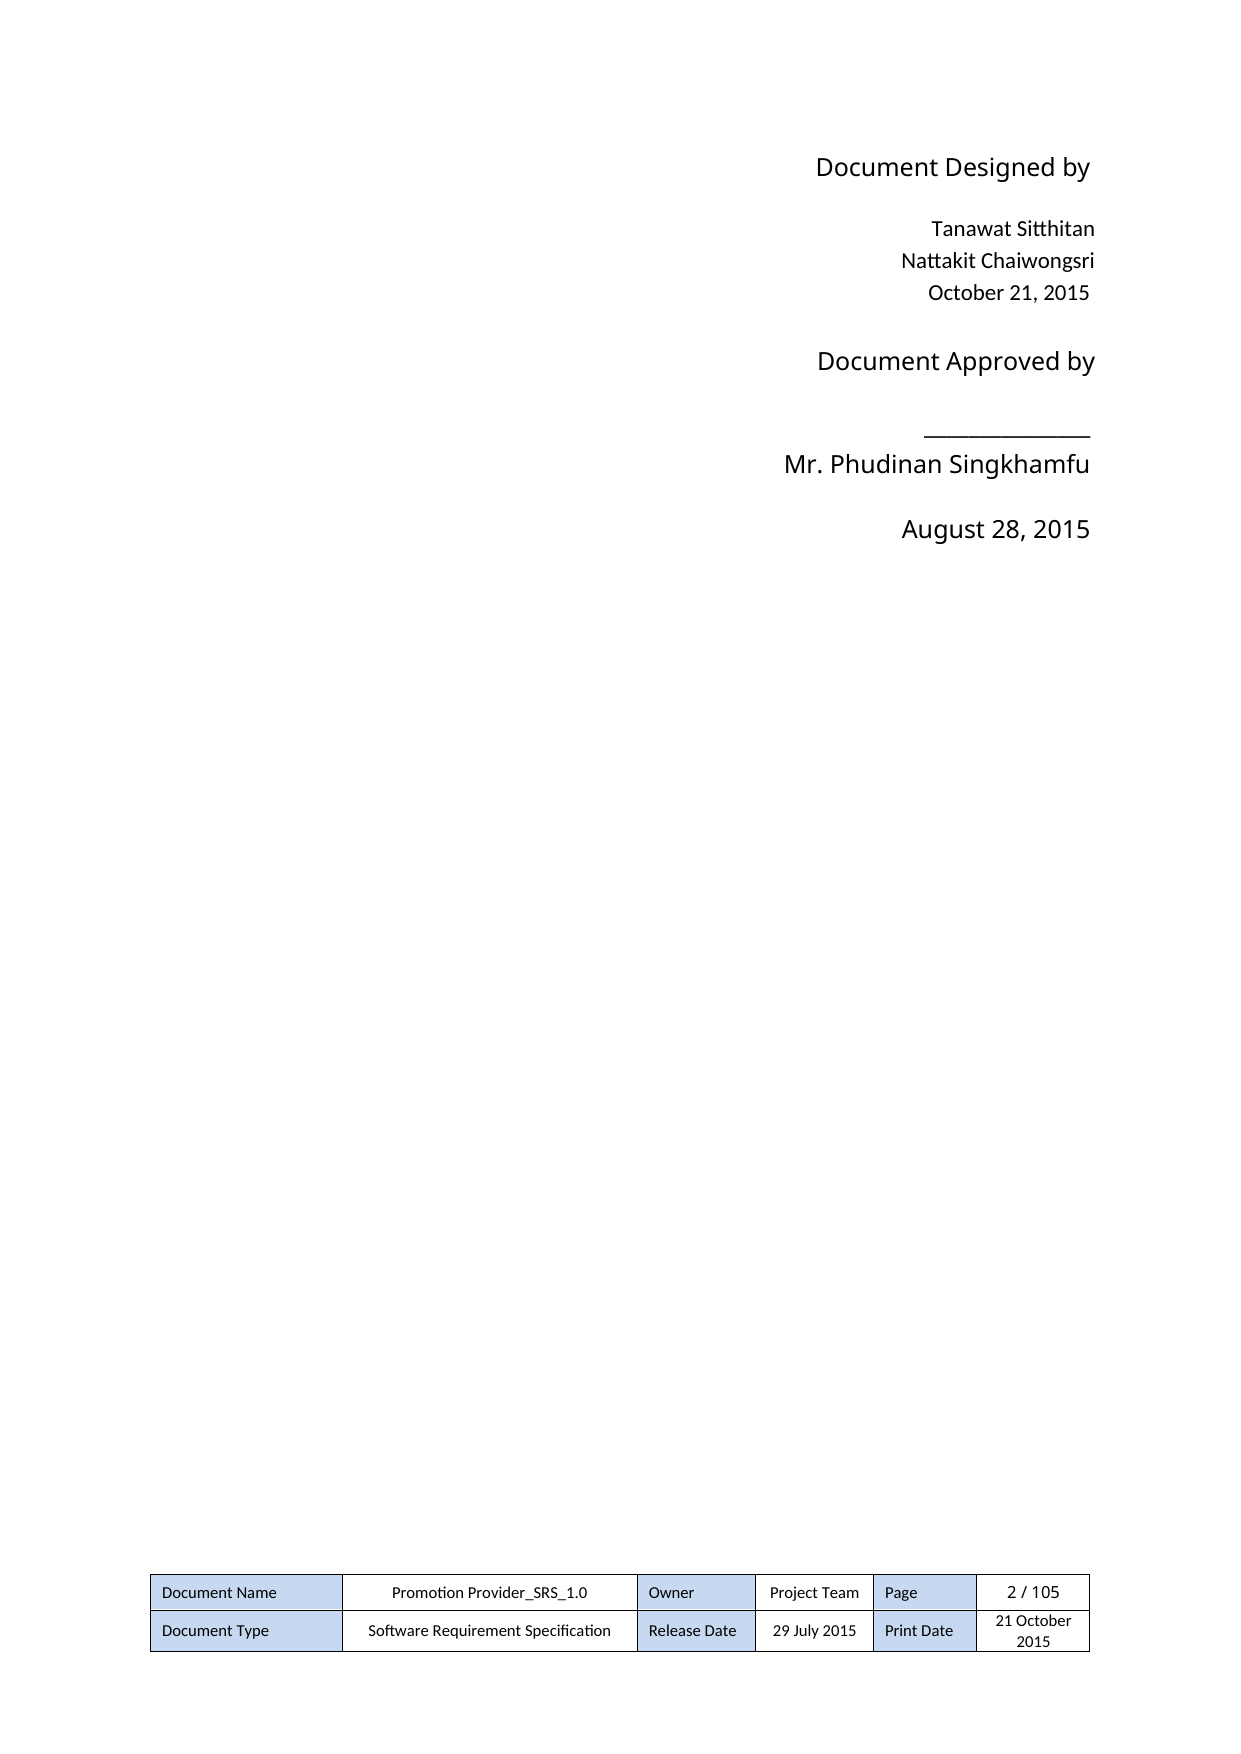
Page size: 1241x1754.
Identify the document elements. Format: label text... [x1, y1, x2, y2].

text Document Designed by [150, 150, 1090, 184]
text August 28, 2015 [150, 511, 1090, 545]
text _______________ Mr. Phudinan Singkhamfu [770, 408, 1090, 481]
text Tanawat Sitthitan Nattakit Chaiwongsri October 21, 2015 Document Approved by [150, 214, 1095, 378]
